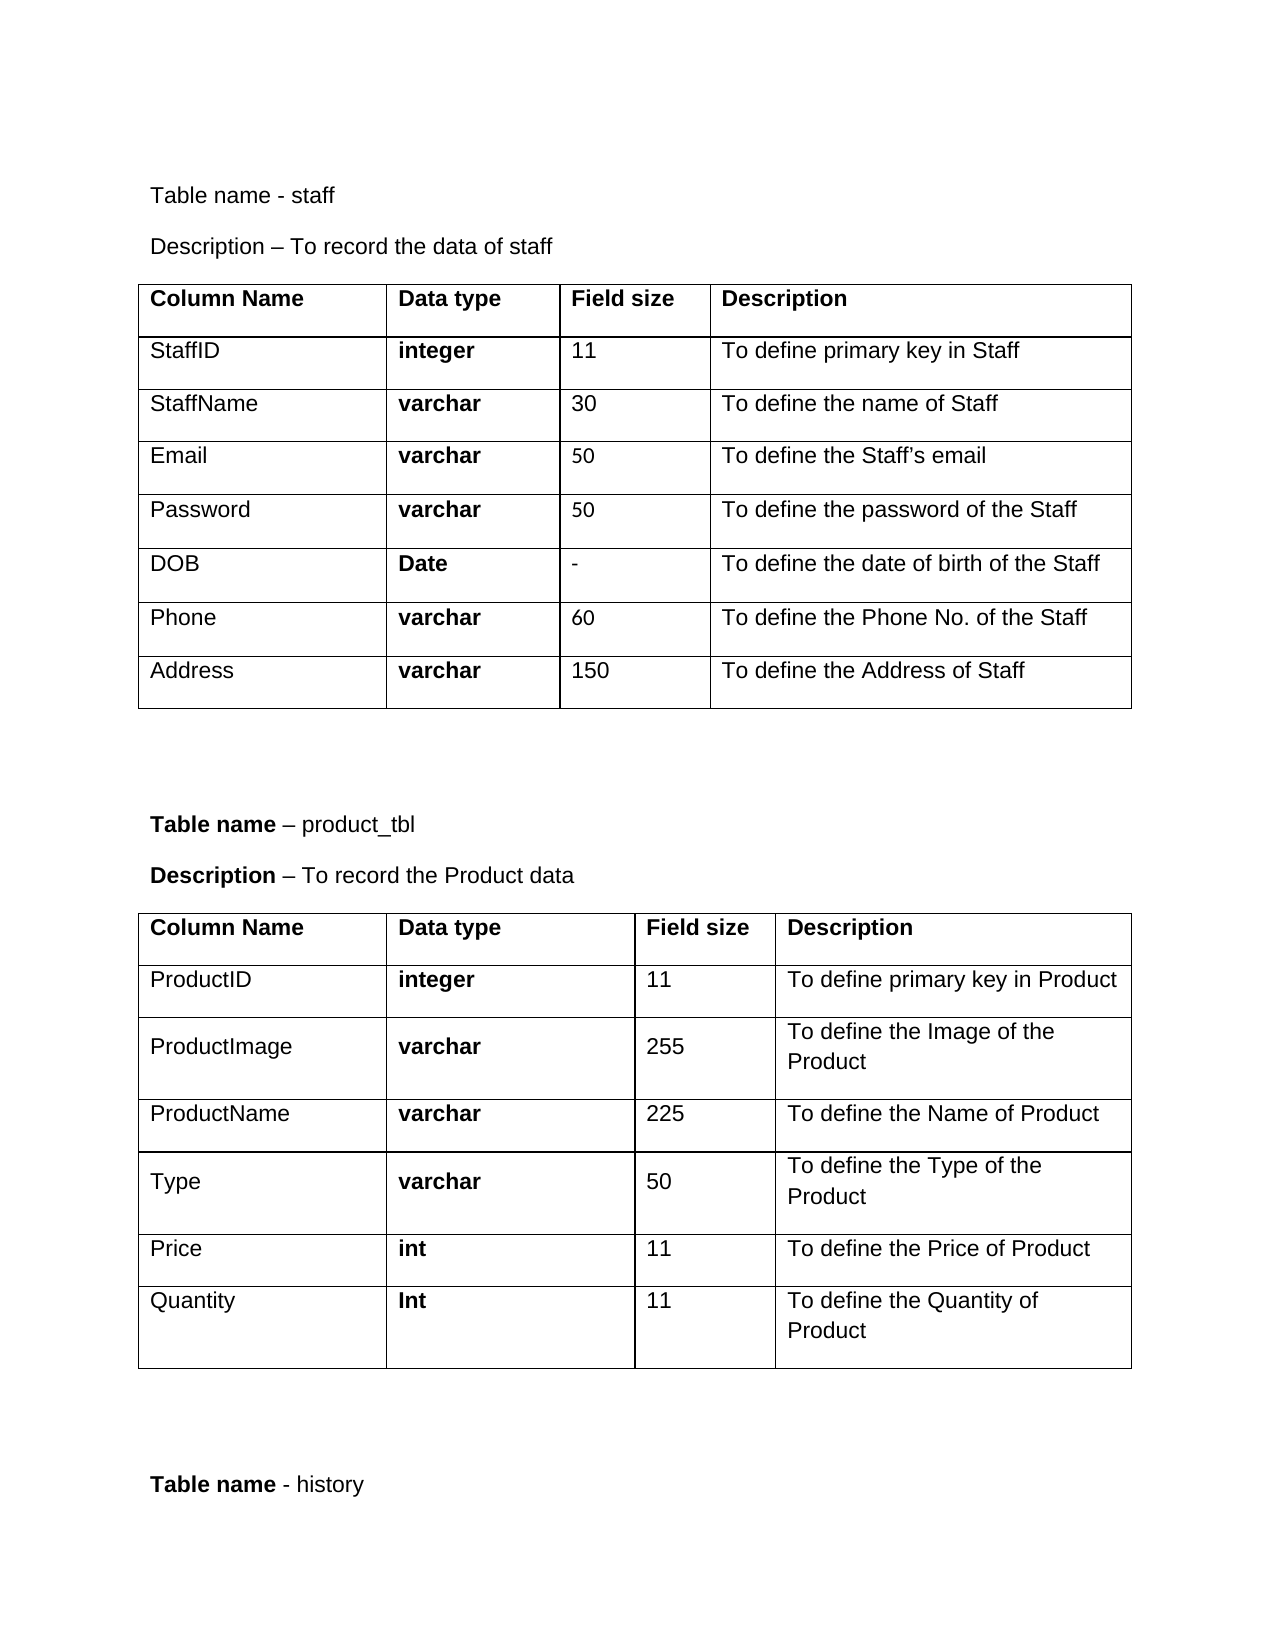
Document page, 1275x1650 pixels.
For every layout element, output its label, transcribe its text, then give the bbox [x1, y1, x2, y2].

table_cell integer [387, 338, 559, 388]
table_cell To define the password of the Staff [711, 495, 1131, 548]
table_cell To define the Quantity of Product [776, 1287, 1131, 1368]
table_cell To define the Type of the Product [776, 1153, 1131, 1234]
table_cell 255 [636, 1018, 775, 1099]
table_cell varchar [387, 390, 559, 441]
table_cell integer [387, 966, 634, 1017]
text Description – To record the data of staff [150, 233, 1144, 260]
table_cell 50 [561, 495, 710, 548]
table_cell - [561, 549, 710, 602]
table_header Column Name [139, 285, 386, 336]
table_cell ProductImage [139, 1018, 386, 1099]
table_cell 11 [636, 1235, 775, 1286]
table_cell DOB [139, 549, 386, 602]
table_cell 11 [636, 1287, 775, 1368]
table_cell Price [139, 1235, 386, 1286]
table_cell Int [387, 1287, 634, 1368]
table_cell int [387, 1235, 634, 1286]
table_cell Email [139, 442, 386, 494]
table_cell 150 [561, 657, 710, 708]
table_header Data type [387, 285, 559, 336]
table_cell To define the name of Staff [711, 390, 1131, 441]
text Table name - history [150, 1471, 1144, 1498]
table_cell 11 [636, 966, 775, 1017]
table_cell To define the Staff’s email [711, 442, 1131, 494]
table_cell To define primary key in Staff [711, 338, 1131, 388]
table_header Field size [561, 285, 710, 336]
table_cell ProductName [139, 1100, 386, 1151]
table_cell To define the Price of Product [776, 1235, 1131, 1286]
table_header Description [711, 285, 1131, 336]
table_header Column Name [139, 914, 386, 965]
table_header Data type [387, 914, 634, 965]
table_cell varchar [387, 495, 559, 548]
table_cell 30 [561, 390, 710, 441]
table_cell StaffID [139, 338, 386, 388]
table_cell To define the Phone No. of the Staff [711, 603, 1131, 656]
table_cell varchar [387, 1100, 634, 1151]
table_cell 50 [561, 442, 710, 494]
table_cell Address [139, 657, 386, 708]
text Table name - staff [150, 182, 1144, 209]
text Table name – product_tbl [150, 811, 1144, 837]
table_cell 50 [636, 1153, 775, 1234]
table_header Field size [636, 914, 775, 965]
table_cell 225 [636, 1100, 775, 1151]
table_cell Date [387, 549, 559, 602]
table_cell To define the date of birth of the Staff [711, 549, 1131, 602]
table_cell 60 [561, 603, 710, 656]
text Description – To record the Product data [150, 862, 1144, 888]
table_cell ProductID [139, 966, 386, 1017]
table_cell varchar [387, 1018, 634, 1099]
table_cell Phone [139, 603, 386, 656]
table_cell varchar [387, 603, 559, 656]
table_cell Quantity [139, 1287, 386, 1368]
table_cell 11 [561, 338, 710, 388]
table_cell varchar [387, 1153, 634, 1234]
table_cell To define the Name of Product [776, 1100, 1131, 1151]
table_header Description [776, 914, 1131, 965]
table_cell To define the Address of Staff [711, 657, 1131, 708]
table_cell Password [139, 495, 386, 548]
table_cell Type [139, 1153, 386, 1234]
table_cell To define primary key in Product [776, 966, 1131, 1017]
table_cell StaffName [139, 390, 386, 441]
table_cell To define the Image of the Product [776, 1018, 1131, 1099]
table_cell varchar [387, 442, 559, 494]
table_cell varchar [387, 657, 559, 708]
